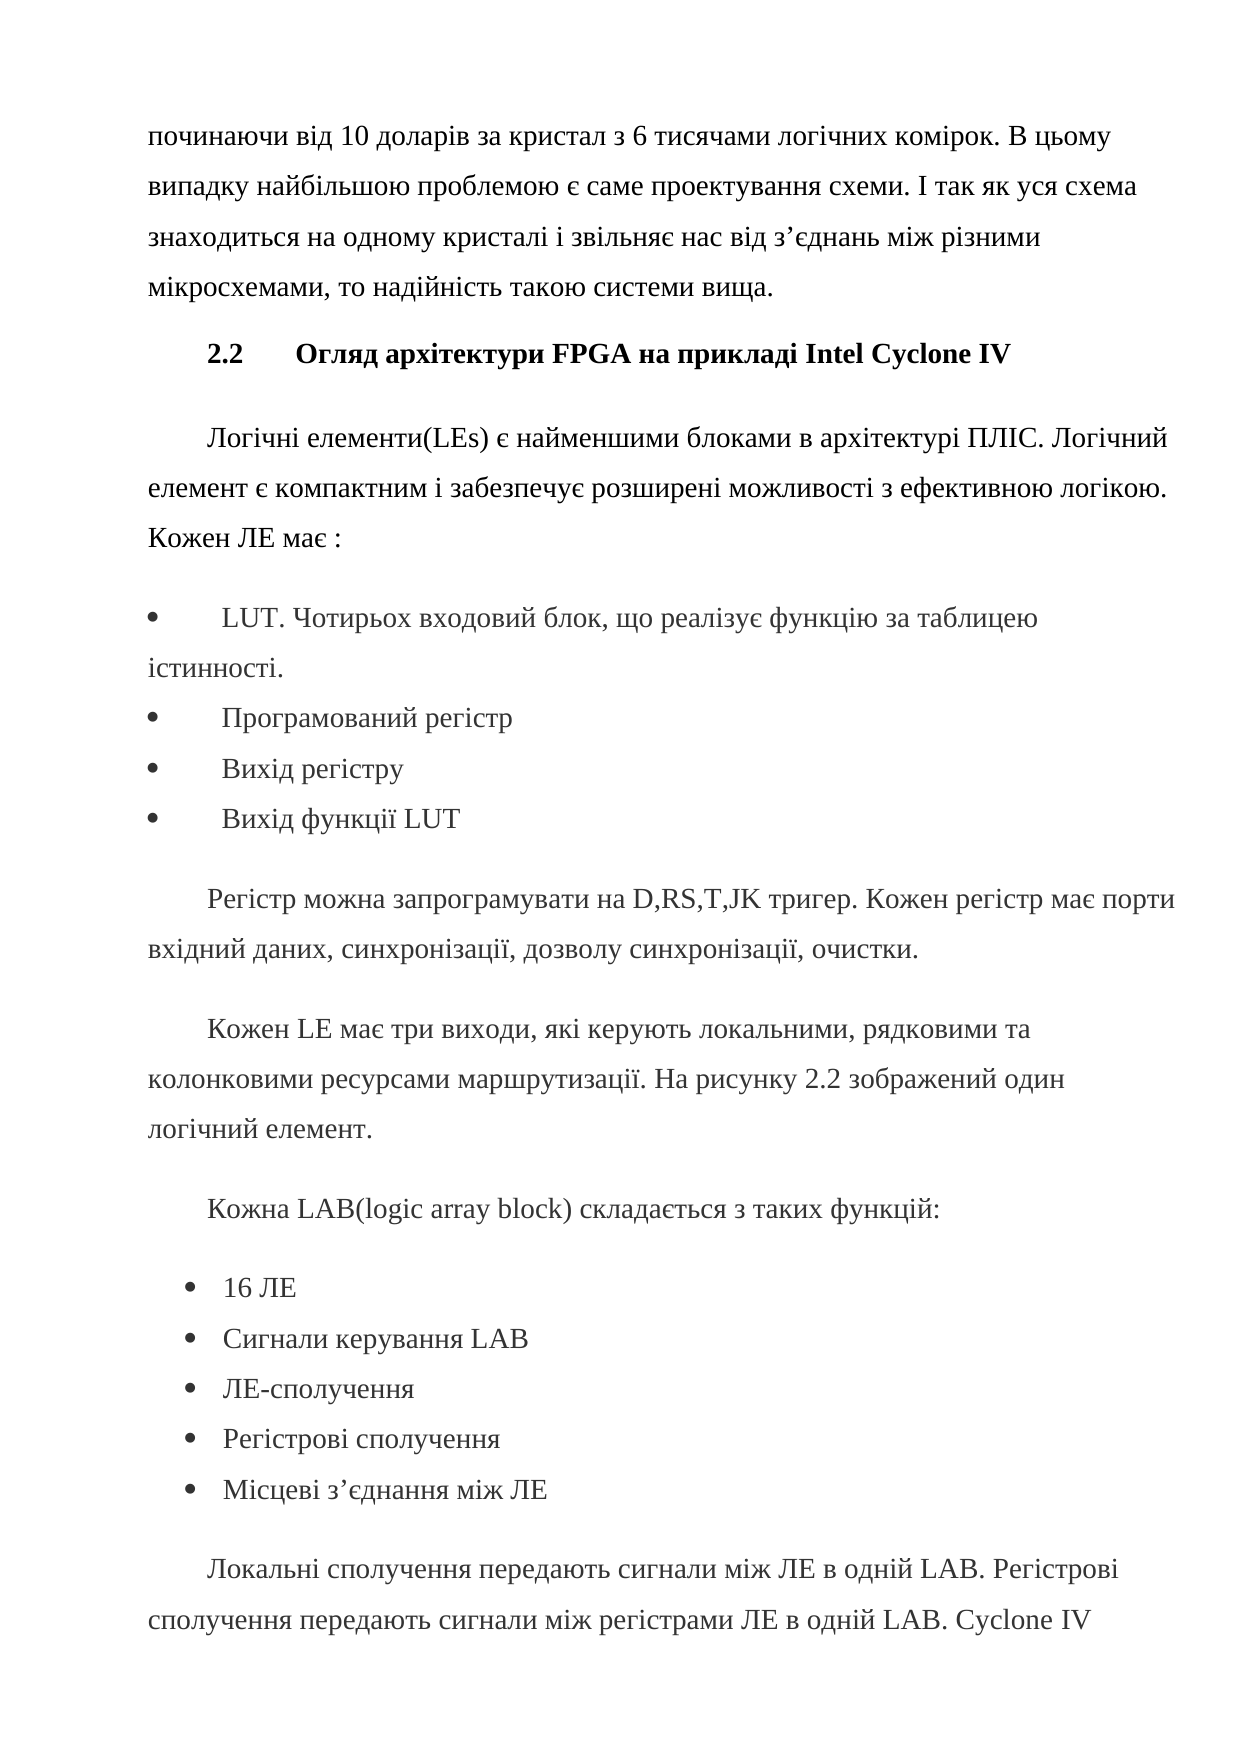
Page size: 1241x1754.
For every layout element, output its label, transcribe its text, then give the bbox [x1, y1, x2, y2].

list Вихід функції LUT [148, 801, 1181, 835]
list Регістрові сполучення [185, 1422, 1181, 1455]
list Вихід регістру [148, 751, 1181, 785]
text Кожна LAB(logic array block) складається з таких функцій: [148, 1191, 1181, 1224]
list Місцеві з’єднання між ЛЕ [185, 1472, 1181, 1506]
text Логічні елементи(LЕs) є найменшими блоками в архітектурі ПЛІС. Логічний елемент є компактним і забезпечує розширені можливості з ефективною логікою. Кожен ЛЕ має : [148, 420, 1181, 554]
list 16 ЛЕ [185, 1270, 1181, 1304]
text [148, 1552, 1181, 1636]
list Огляд архітектури FPGA на прикладі Intel Cyclone IV [148, 336, 1181, 369]
list ЛЕ-сполучення [185, 1371, 1181, 1405]
text Кожен LE має три виходи, які керують локальними, рядковими та колонковими ресурсами маршрутизації. На рисунку 2.2 зображений один логічний елемент. [148, 1011, 1181, 1145]
list Програмований регістр [148, 701, 1181, 734]
list Сигнали керування LAB [185, 1321, 1181, 1354]
list LUT. Чотирьох входовий блок, що реалізує функцію за таблицею істинності. [148, 600, 1181, 684]
text Регістр можна запрограмувати на D,RS,T,JK тригер. Кожен регістр має порти вхідний даних, синхронізації, дозволу синхронізації, очистки. [148, 881, 1181, 965]
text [148, 118, 1181, 303]
